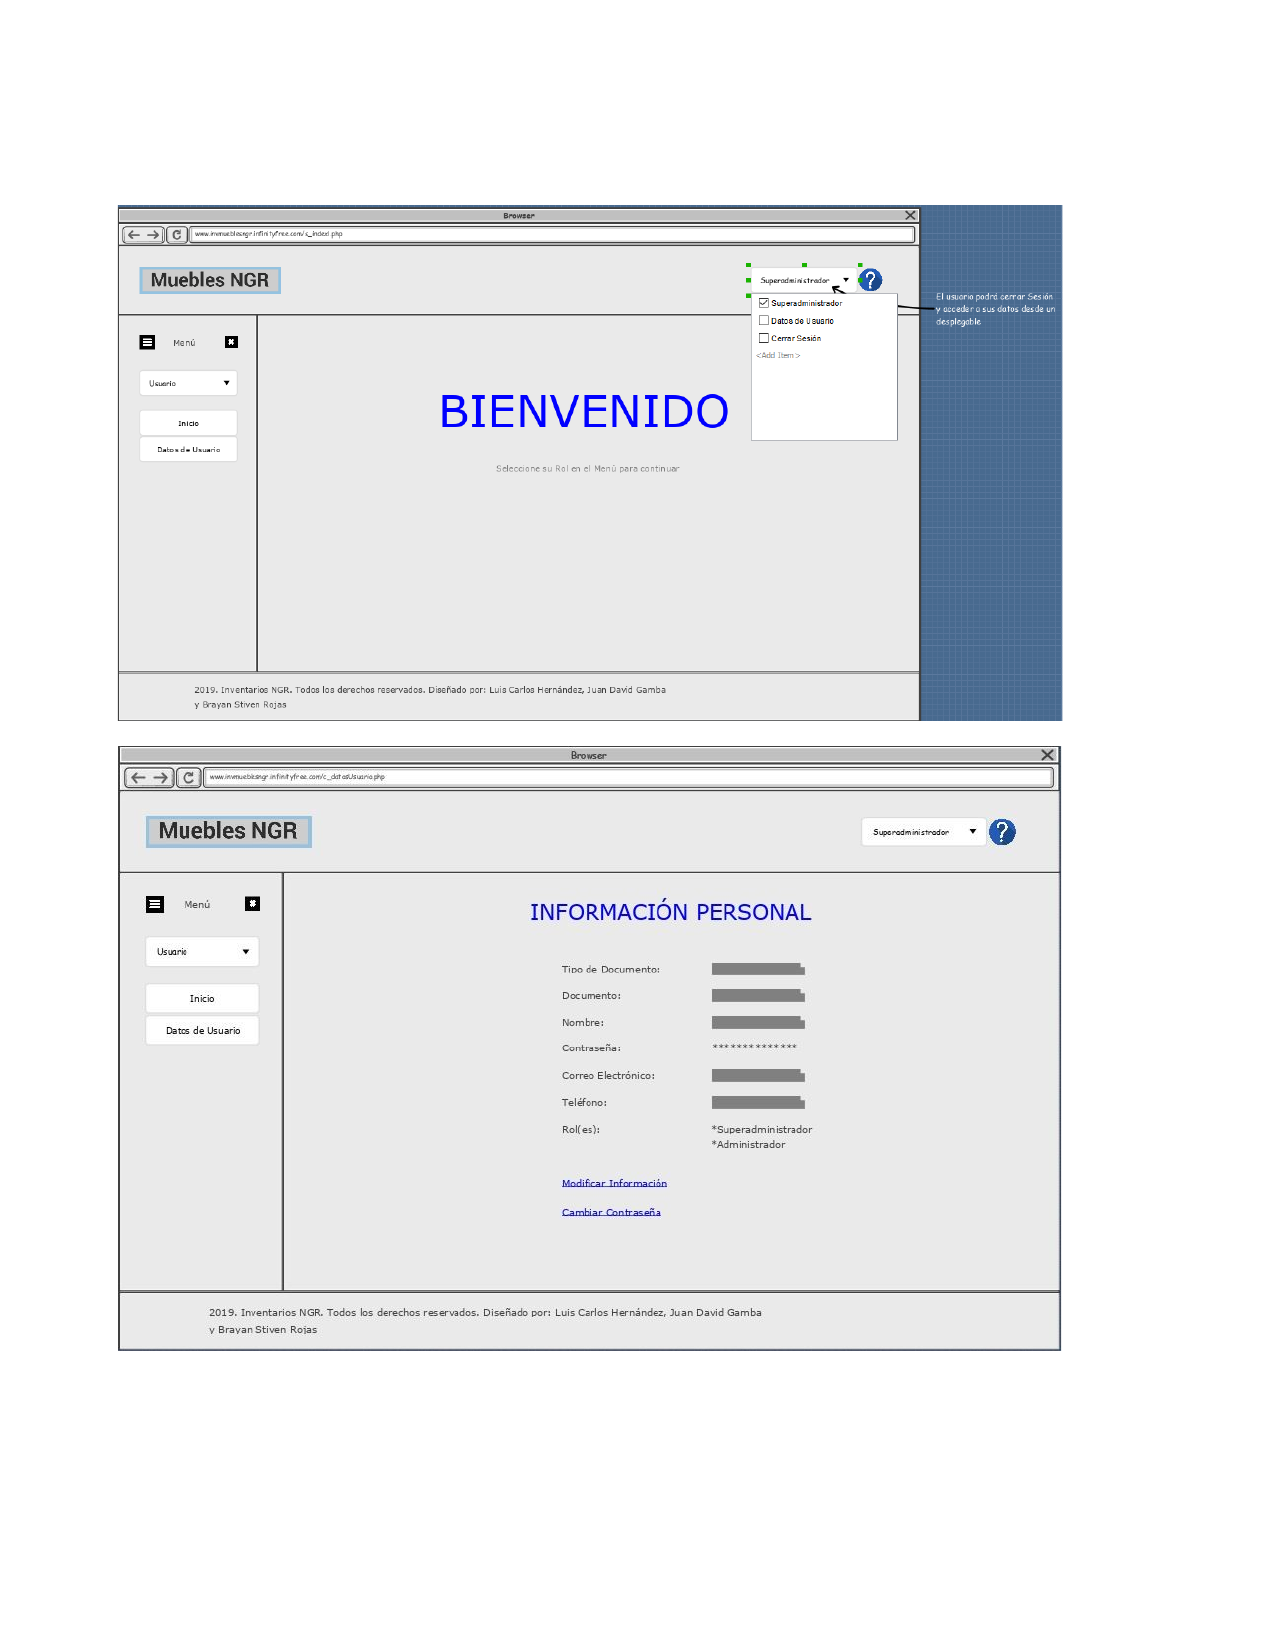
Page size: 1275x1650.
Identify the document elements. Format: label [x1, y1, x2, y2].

picture [118, 746, 1062, 1351]
picture [117, 205, 1063, 721]
